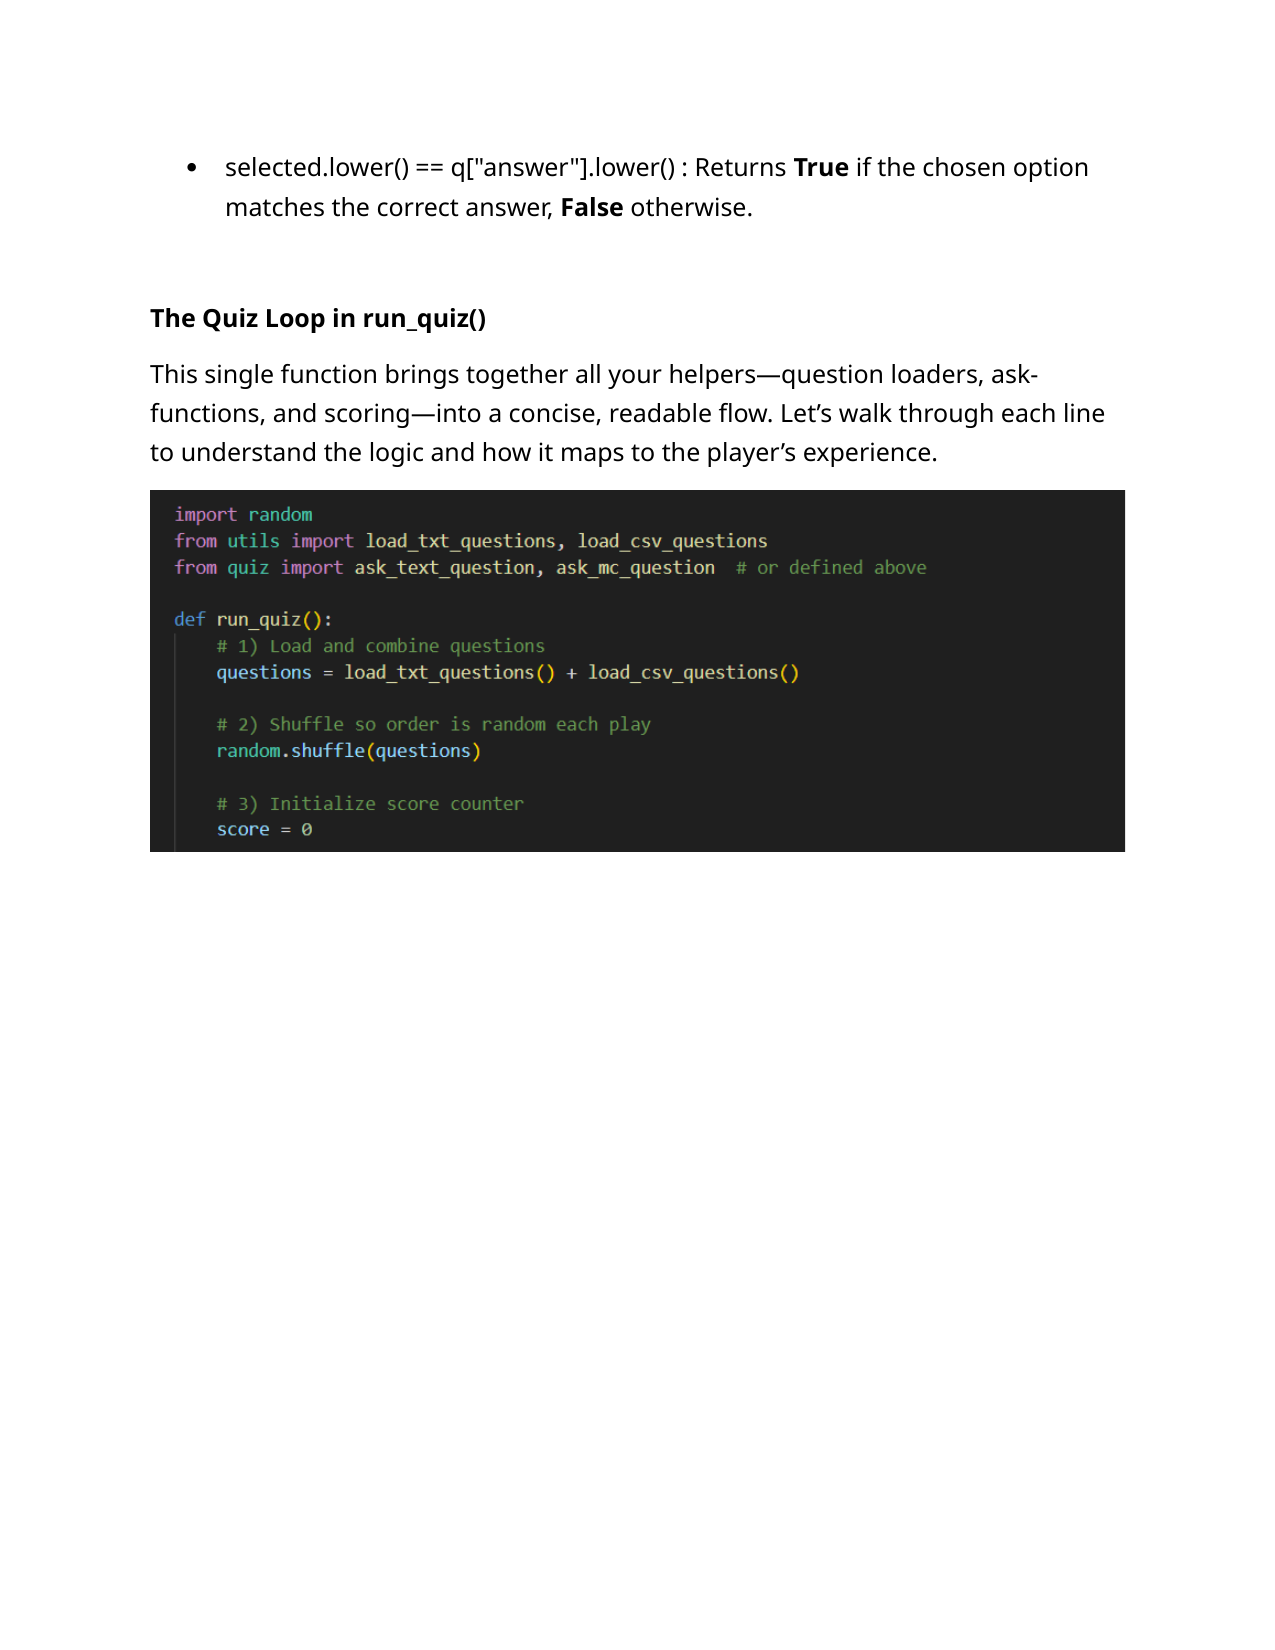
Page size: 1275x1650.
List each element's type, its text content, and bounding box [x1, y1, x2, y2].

text This single function brings together all your helpers—question loaders, ask-functions, and scoring—into a concise, readable flow. Let’s walk through each line to understand the logic and how it maps to the player’s experience. [150, 357, 1125, 469]
text The Quiz Loop in run_quiz() [150, 301, 1125, 335]
list selected.lower() == q["answer"].lower() : Returns True if the chosen option matches the correct answer, False otherwise. [187, 150, 1125, 223]
picture [150, 490, 1125, 852]
